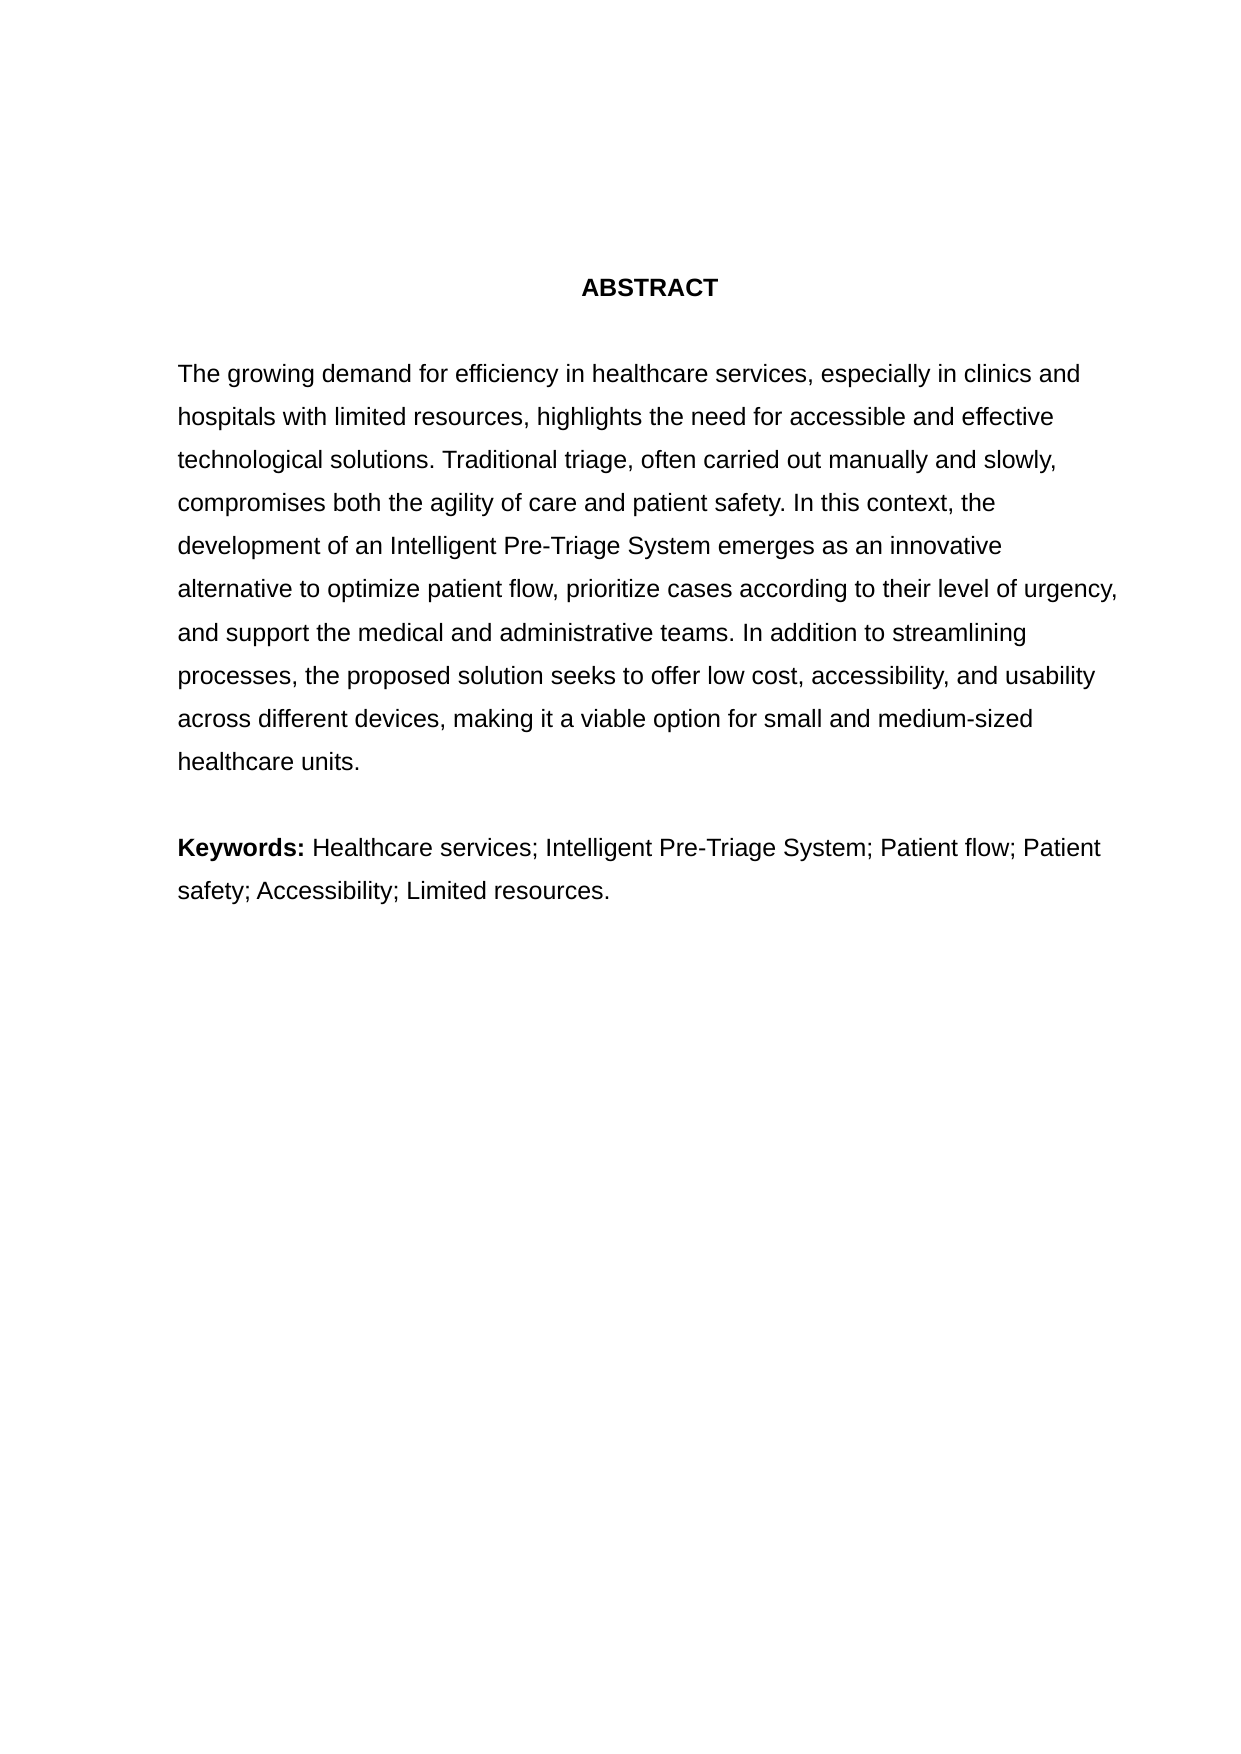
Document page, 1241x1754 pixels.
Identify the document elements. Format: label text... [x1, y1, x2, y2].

text ABSTRACT [177, 273, 1122, 301]
text Keywords: Healthcare services; Intelligent Pre-Triage System; Patient flow; Patient safety; Accessibility; Limited resources. [177, 833, 1122, 905]
text The growing demand for efficiency in healthcare services, especially in clinics and hospitals with limited resources, highlights the need for accessible and effective technological solutions. Traditional triage, often carried out manually and slowly, compromises both the agility of care and patient safety. In this context, the development of an Intelligent Pre-Triage System emerges as an innovative alternative to optimize patient flow, prioritize cases according to their level of urgency, and support the medical and administrative teams. In addition to streamlining processes, the proposed solution seeks to offer low cost, accessibility, and usability across different devices, making it a viable option for small and medium-sized healthcare units. [177, 359, 1122, 776]
